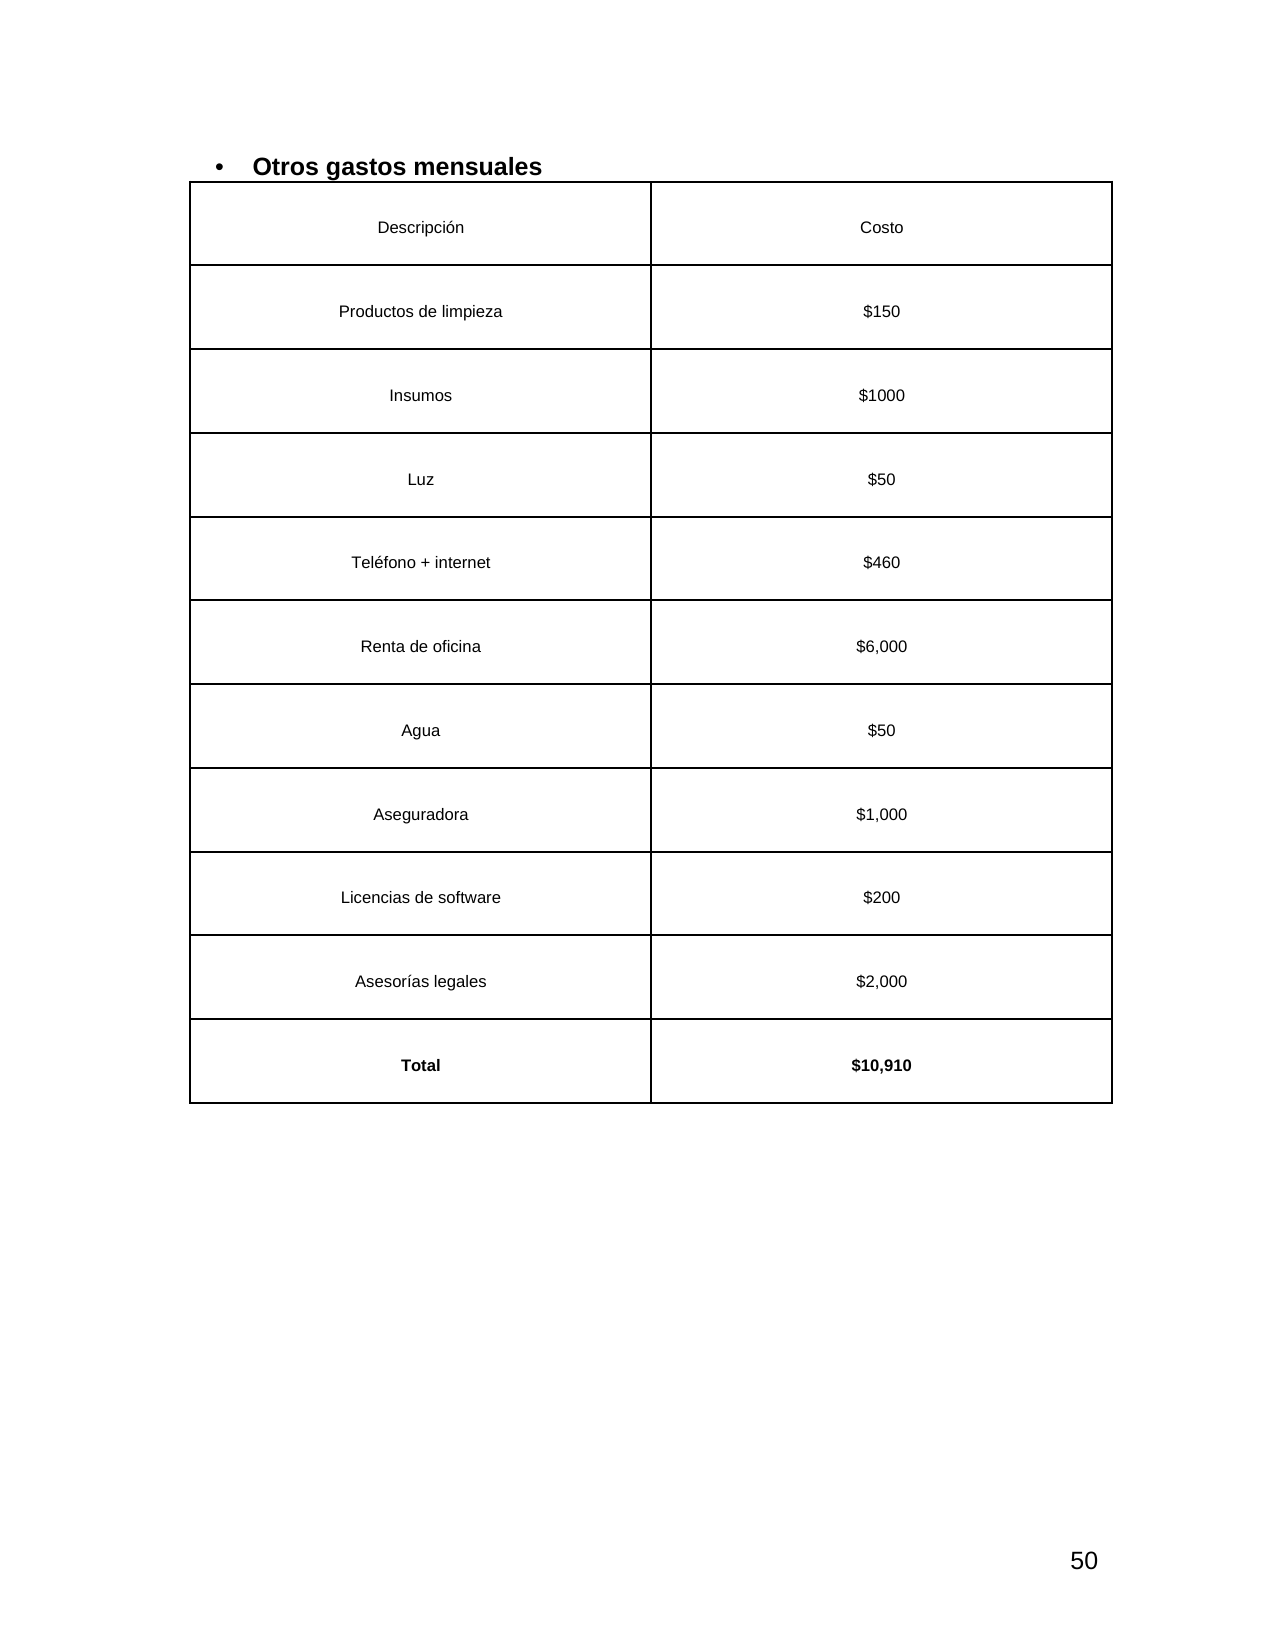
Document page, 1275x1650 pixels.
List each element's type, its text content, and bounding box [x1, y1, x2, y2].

table_cell Total [191, 1020, 650, 1102]
table_header Costo [652, 183, 1111, 264]
table_cell $6,000 [652, 601, 1111, 683]
table_cell Licencias de software [191, 853, 650, 934]
table_cell Insumos [191, 350, 650, 432]
subtitle Otros gastos mensuales [215, 152, 1098, 181]
table_cell $10,910 [652, 1020, 1111, 1102]
table_cell $1000 [652, 350, 1111, 432]
table_cell $150 [652, 266, 1111, 348]
table_cell Agua [191, 685, 650, 767]
table_cell $460 [652, 518, 1111, 599]
table_cell Luz [191, 434, 650, 516]
table_cell $50 [652, 685, 1111, 767]
table_cell $200 [652, 853, 1111, 934]
table_cell Productos de limpieza [191, 266, 650, 348]
table_cell Renta de oficina [191, 601, 650, 683]
table_header Descripción [191, 183, 650, 264]
table_cell Aseguradora [191, 769, 650, 851]
table_cell $1,000 [652, 769, 1111, 851]
table_cell Asesorías legales [191, 936, 650, 1018]
table_cell Teléfono + internet [191, 518, 650, 599]
table_cell $2,000 [652, 936, 1111, 1018]
table_cell $50 [652, 434, 1111, 516]
